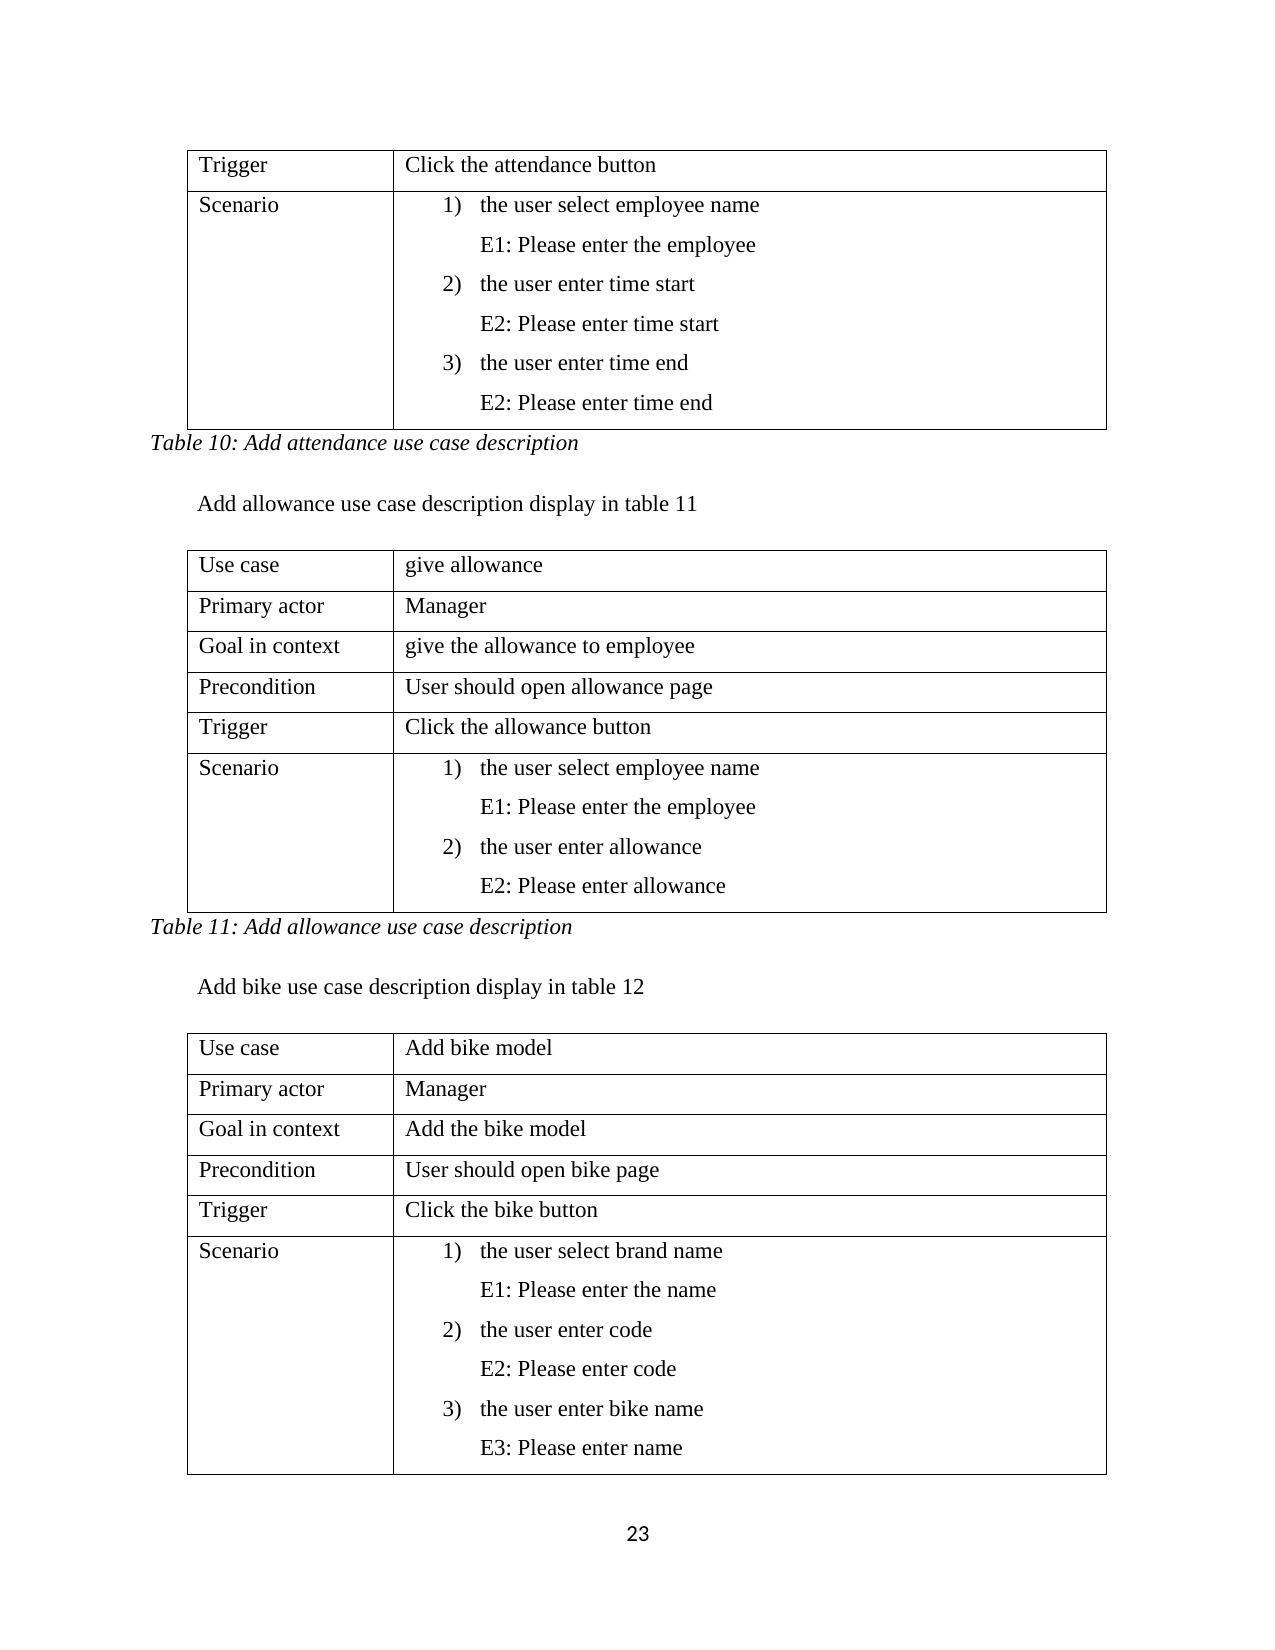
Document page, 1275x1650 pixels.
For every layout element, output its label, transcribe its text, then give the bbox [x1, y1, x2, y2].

table_cell Scenario [188, 754, 393, 912]
table_cell Goal in context [188, 632, 393, 672]
table_cell the user select brand name E1: Please enter the name the user enter code E2: Please enter code the user enter bike name E3: Please enter name [394, 1237, 1106, 1474]
table_cell Click the allowance button [394, 713, 1106, 753]
table_cell Manager [394, 1075, 1106, 1114]
table_cell Goal in context [188, 1115, 393, 1155]
table_cell Scenario [188, 1237, 393, 1474]
table_cell Trigger [188, 1196, 393, 1236]
table_cell Trigger [188, 713, 393, 753]
table_header Use case [188, 1034, 393, 1074]
table_cell Scenario [188, 192, 393, 428]
text Table 11: Add allowance use case description [150, 913, 1125, 939]
table_header give allowance [394, 551, 1106, 591]
table_cell Primary actor [188, 592, 393, 631]
text Add bike use case description display in table 12 [197, 973, 1125, 999]
text Add allowance use case description display in table 11 [197, 490, 1125, 516]
table_cell Precondition [188, 673, 393, 712]
table_cell Add the bike model [394, 1115, 1106, 1155]
table_cell the user select employee name E1: Please enter the employee the user enter time start E2: Please enter time start the user enter time end E2: Please enter time end [394, 192, 1106, 428]
table_cell Manager [394, 592, 1106, 631]
table_cell give the allowance to employee [394, 632, 1106, 672]
table_cell Trigger [188, 151, 393, 191]
table_cell Click the attendance button [394, 151, 1106, 191]
table_cell Precondition [188, 1156, 393, 1195]
table_header Add bike model [394, 1034, 1106, 1074]
table_cell User should open bike page [394, 1156, 1106, 1195]
table_cell User should open allowance page [394, 673, 1106, 712]
table_cell Primary actor [188, 1075, 393, 1114]
table_cell Click the bike button [394, 1196, 1106, 1236]
table_header Use case [188, 551, 393, 591]
text Table 10: Add attendance use case description [150, 429, 1125, 456]
table_cell the user select employee name E1: Please enter the employee the user enter allowance E2: Please enter allowance [394, 754, 1106, 912]
